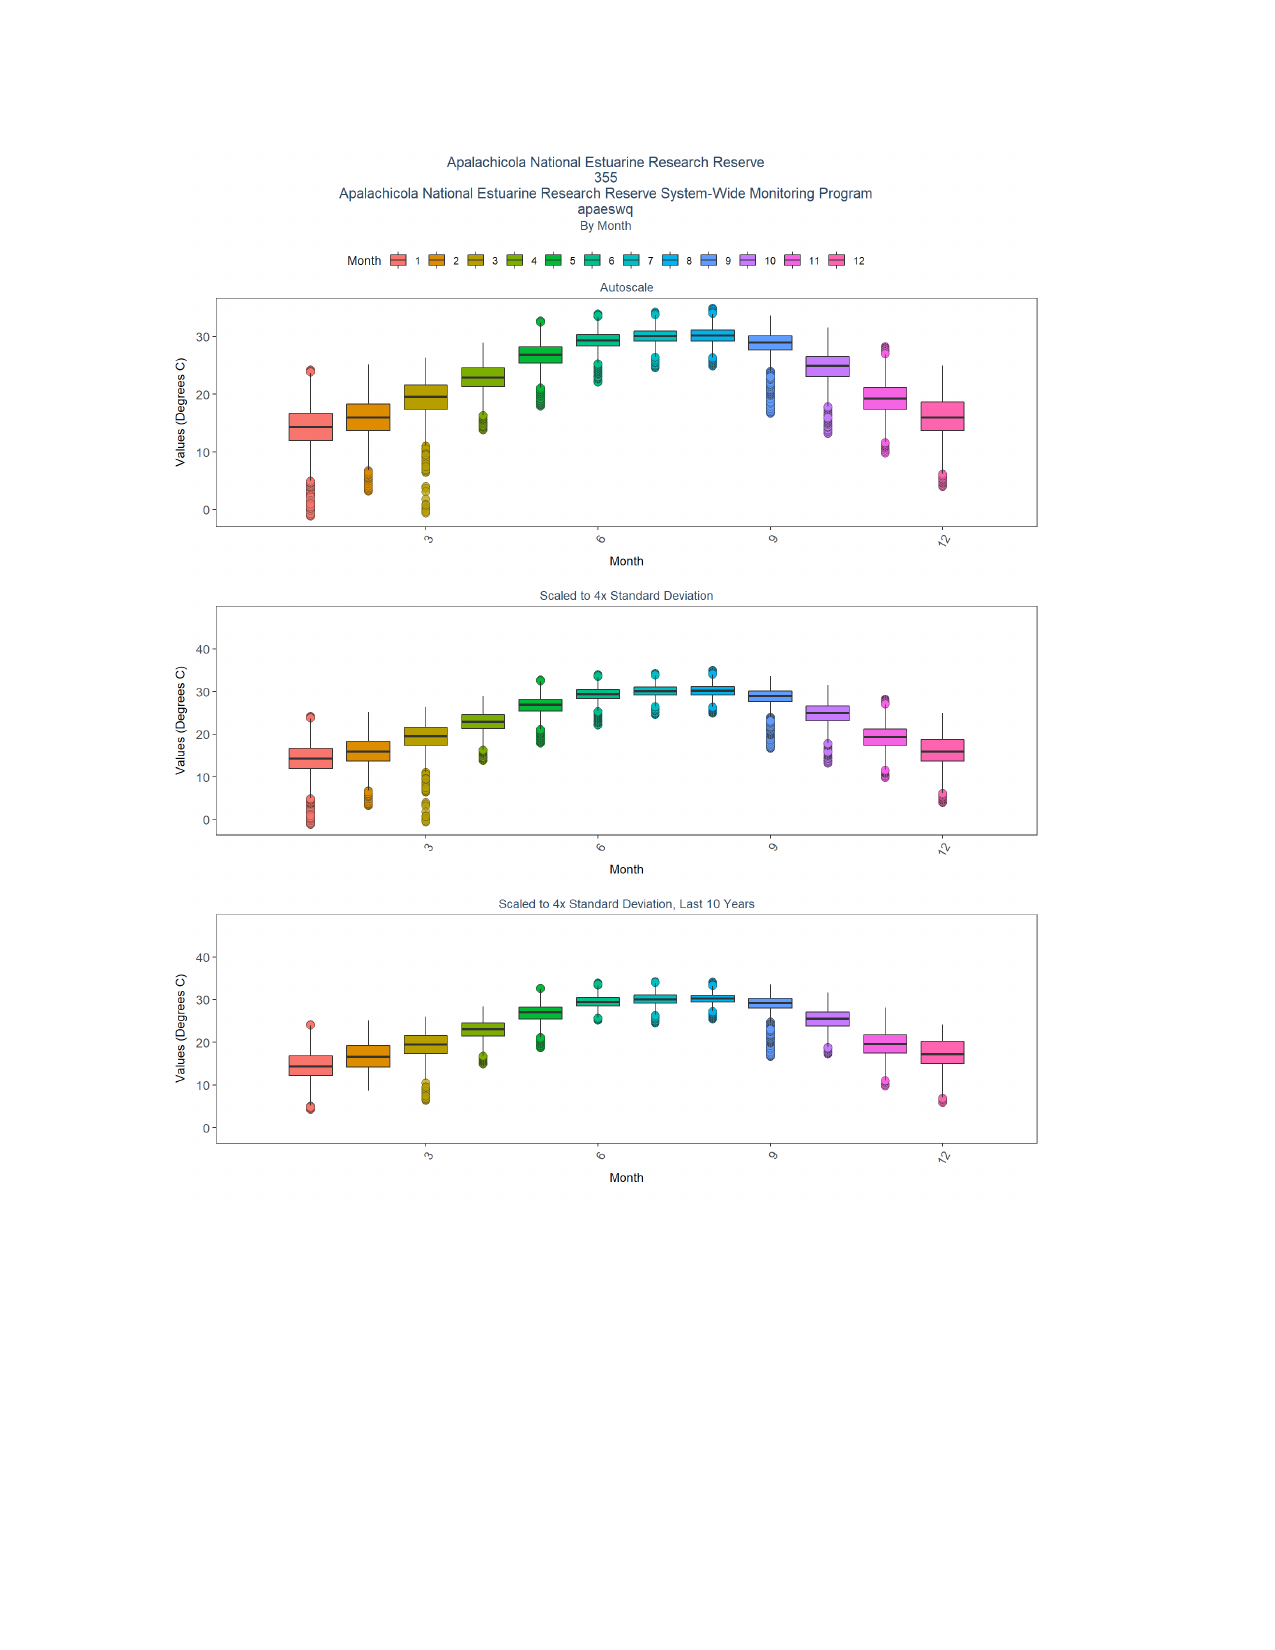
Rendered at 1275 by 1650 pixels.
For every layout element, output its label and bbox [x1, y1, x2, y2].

picture [168, 150, 1044, 1200]
